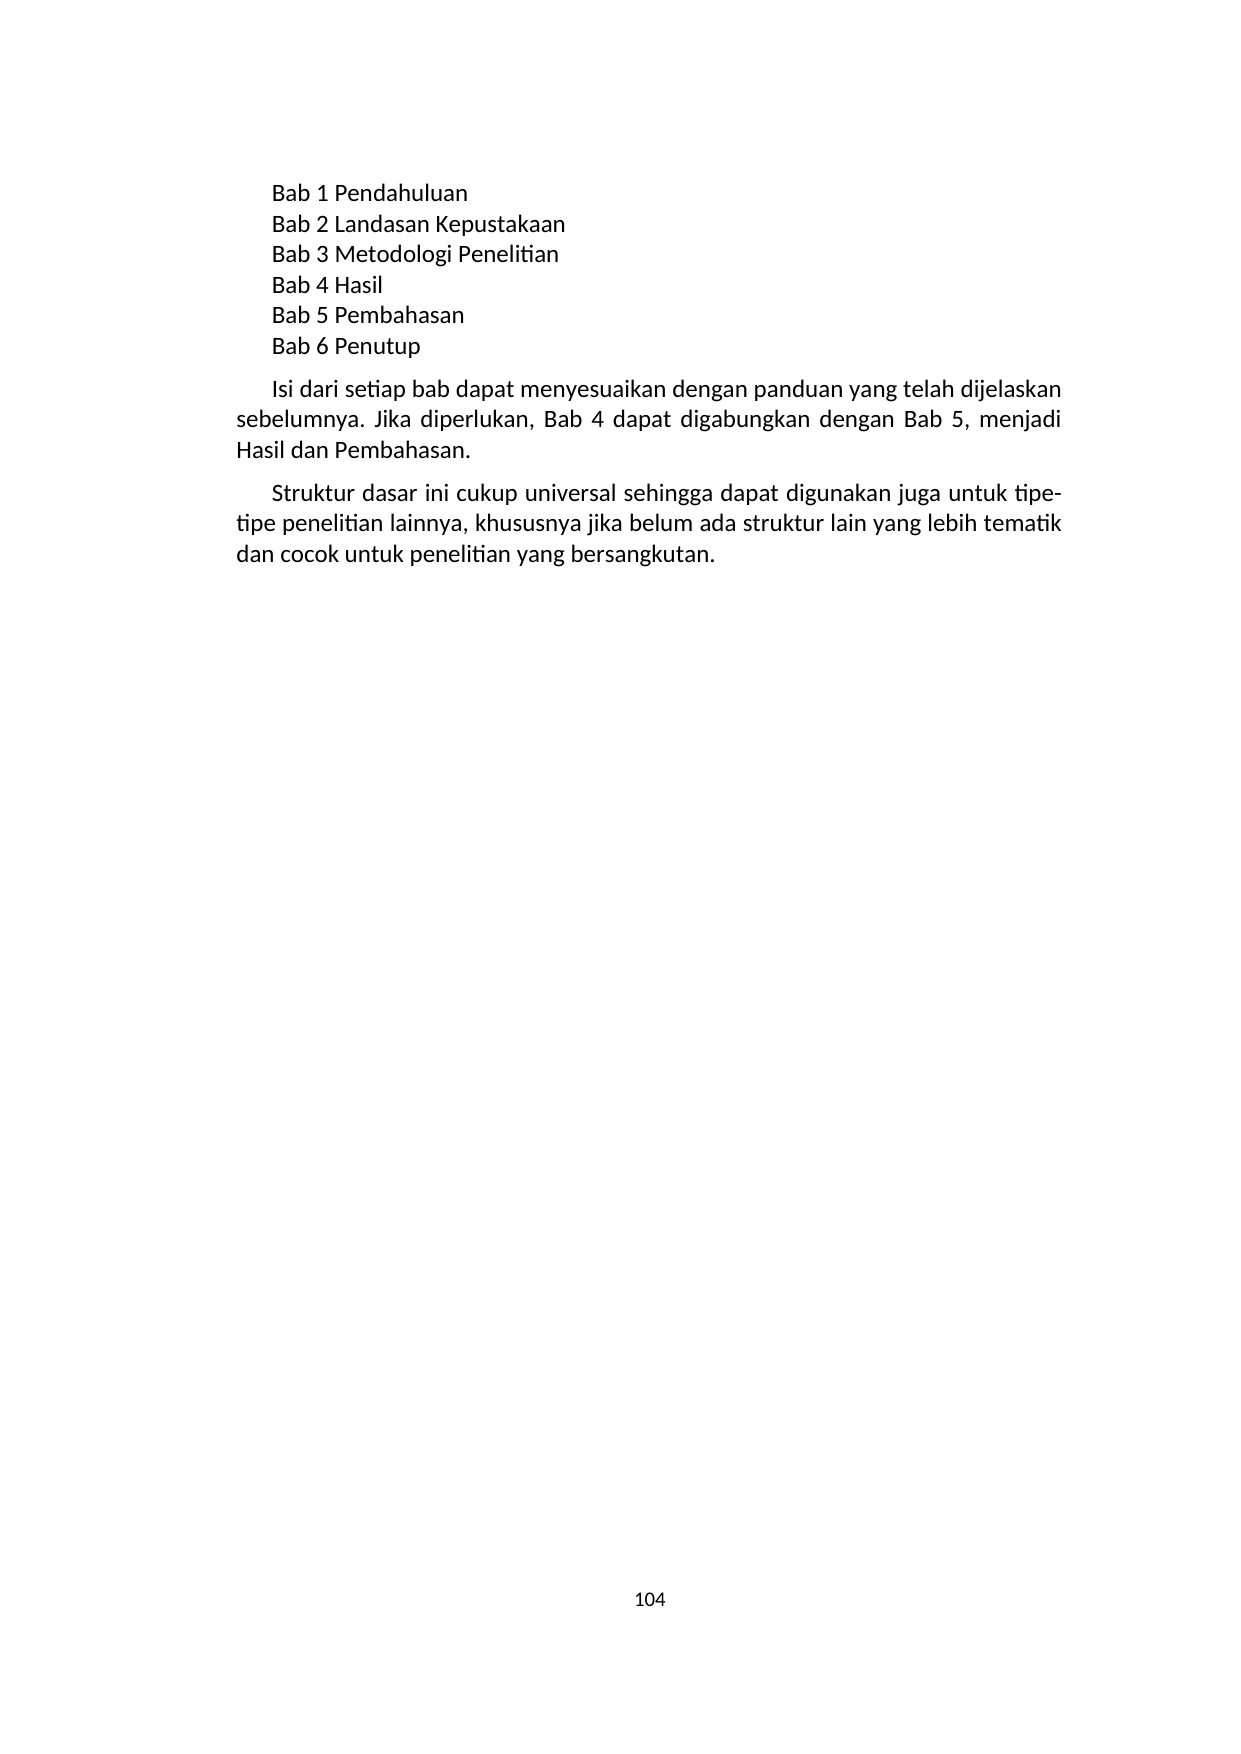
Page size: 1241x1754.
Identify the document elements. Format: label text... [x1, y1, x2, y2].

text Struktur dasar ini cukup universal sehingga dapat digunakan juga untuk tipe-tipe penelitian lainnya, khususnya jika belum ada struktur lain yang lebih tematik dan cocok untuk penelitian yang bersangkutan. [236, 477, 1063, 568]
text Isi dari setiap bab dapat menyesuaikan dengan panduan yang telah dijelaskan sebelumnya. Jika diperlukan, Bab 4 dapat digabungkan dengan Bab 5, menjadi Hasil dan Pembahasan. [236, 373, 1063, 464]
list Bab 6 Penutup [272, 330, 1063, 360]
list Bab 3 Metodologi Penelitian [272, 238, 1063, 269]
list Bab 2 Landasan Kepustakaan [272, 208, 1063, 238]
list Bab 5 Pembahasan [272, 299, 1063, 330]
list Bab 4 Hasil [272, 269, 1063, 299]
list Bab 1 Pendahuluan [272, 177, 1063, 208]
